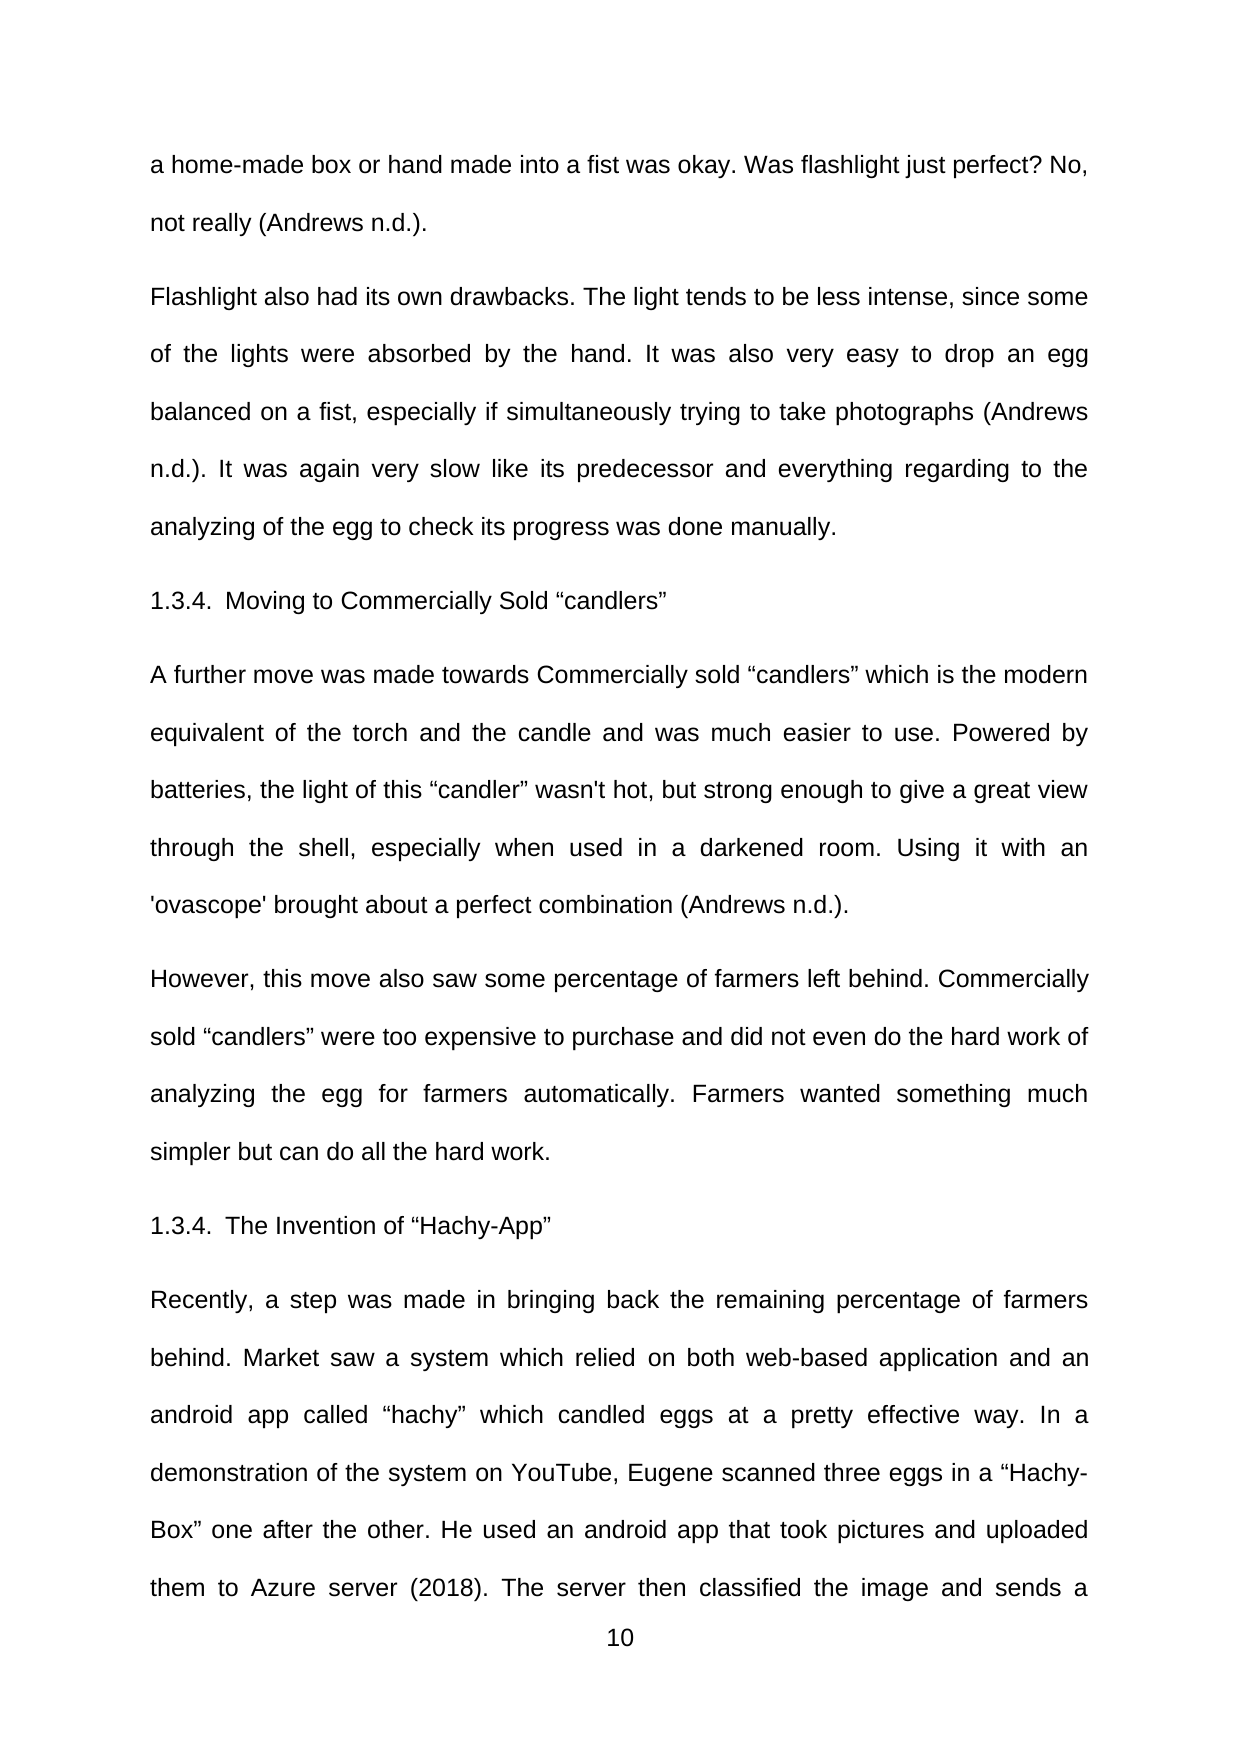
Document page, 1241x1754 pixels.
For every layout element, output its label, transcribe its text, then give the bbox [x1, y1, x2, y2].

text Flashlight also had its own drawbacks. The light tends to be less intense, since some of the lights were absorbed by the hand. It was also very easy to drop an egg balanced on a fist, especially if simultaneously trying to take photographs (Andrews n.d.). It was again very slow like its predecessor and everything regarding to the analyzing of the egg to check its progress was done manually. [150, 282, 1090, 540]
subtitle 1.3.4. Moving to Commercially Sold “candlers” [150, 586, 1090, 614]
text However, this move also saw some percentage of farmers left behind. Commercially sold “candlers” were too expensive to purchase and did not even do the hard work of analyzing the egg for farmers automatically. Farmers wanted something much simpler but can do all the hard work. [150, 964, 1090, 1165]
subtitle 1.3.4. The Invention of “Hachy-App” [150, 1211, 1090, 1239]
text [150, 150, 1090, 236]
text A further move was made towards Commercially sold “candlers” which is the modern equivalent of the torch and the candle and was much easier to use. Powered by batteries, the light of this “candler” wasn't hot, but strong enough to give a great view through the shell, especially when used in a darkened room. Using it with an 'ovascope' brought about a perfect combination (Andrews n.d.). [150, 660, 1090, 919]
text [150, 1285, 1090, 1601]
